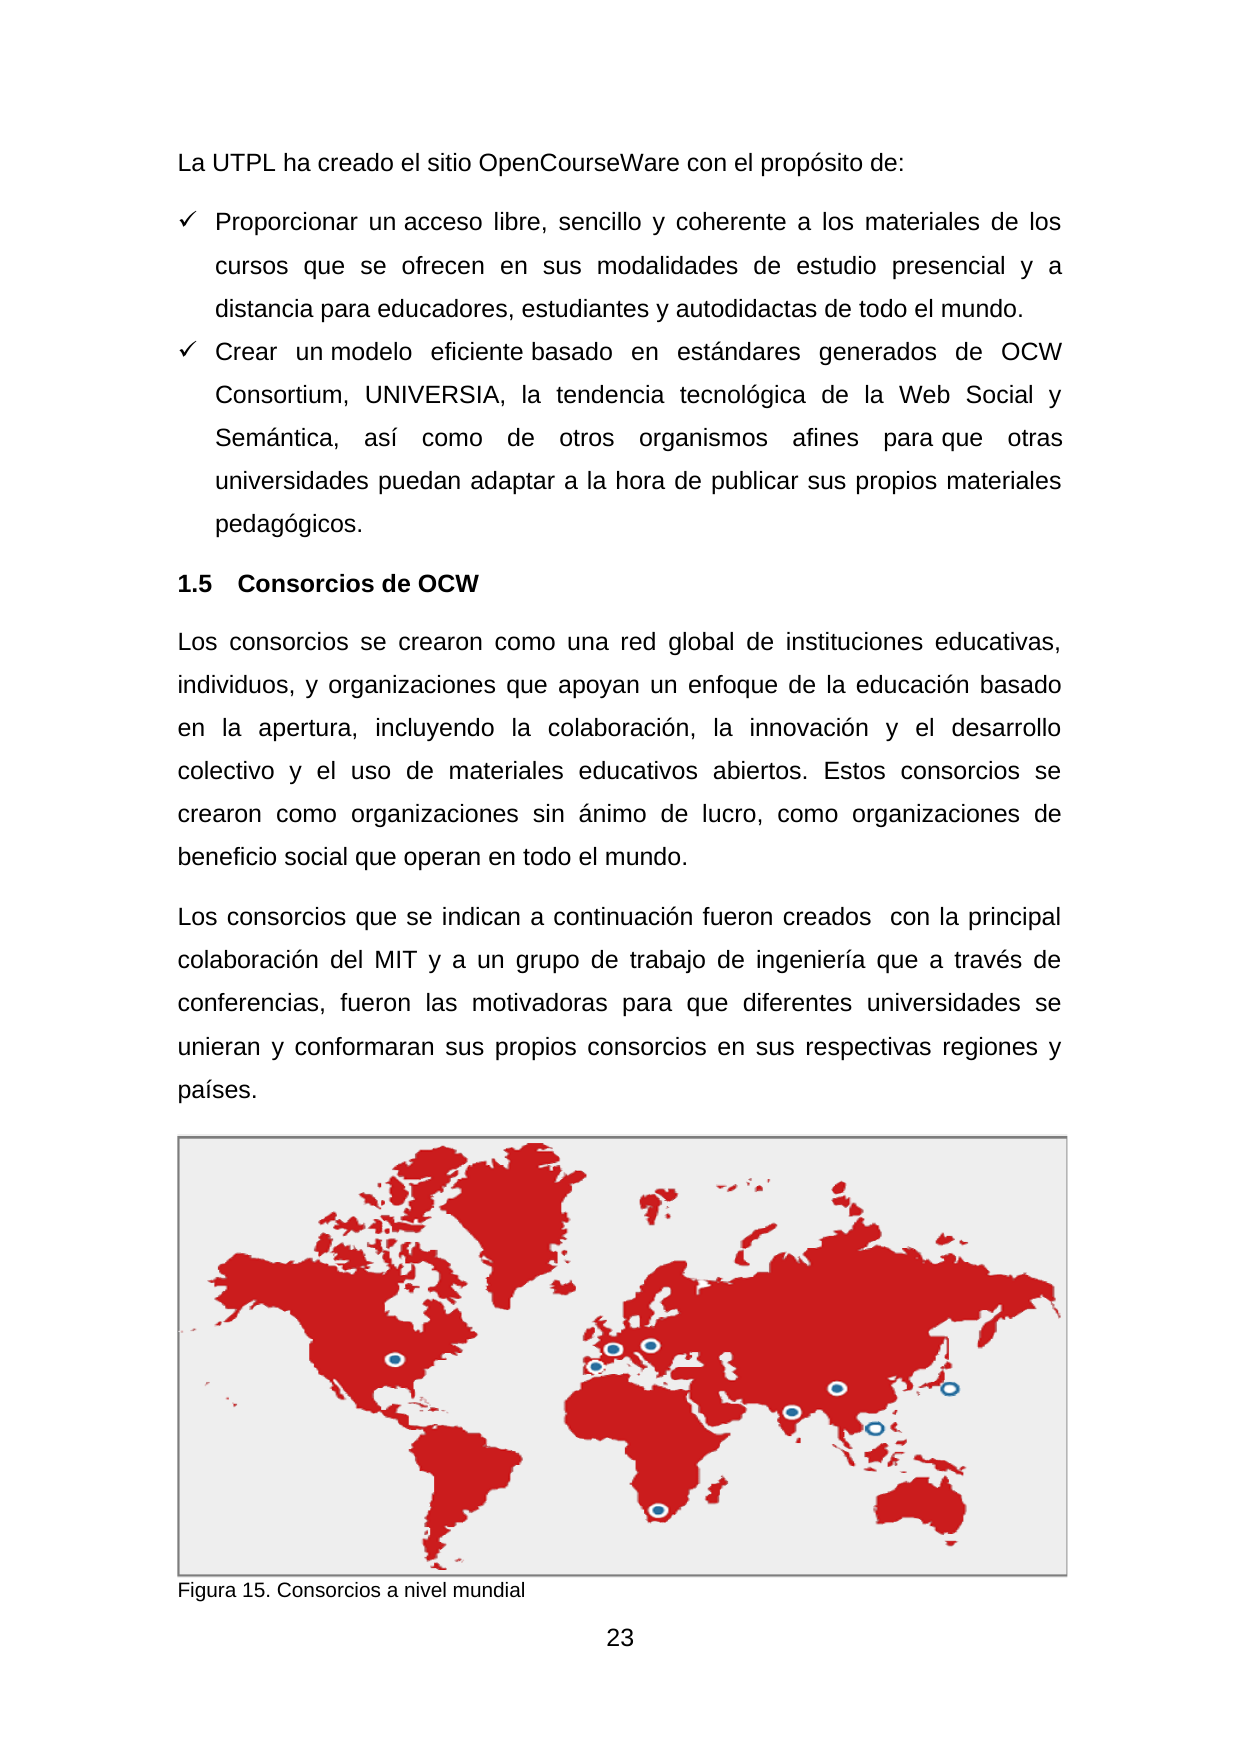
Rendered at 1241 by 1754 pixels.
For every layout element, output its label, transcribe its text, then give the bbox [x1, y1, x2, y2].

text Los consorcios se crearon como una red global de instituciones educativas, individuos, y organizaciones que apoyan un enfoque de la educación basado en la apertura, incluyendo la colaboración, la innovación y el desarrollo colectivo y el uso de materiales educativos abiertos. Estos consorcios se crearon como organizaciones sin ánimo de lucro, como organizaciones de beneficio social que operan en todo el mundo. [177, 627, 1063, 871]
subtitle Consorcios de OCW [177, 569, 1063, 598]
picture [177, 1134, 1068, 1578]
text Los consorcios que se indican a continuación fueron creados con la principal colaboración del MIT y a un grupo de trabajo de ingeniería que a través de conferencias, fueron las motivadoras para que diferentes universidades se unieran y conformaran sus propios consorcios en sus respectivas regiones y países. [177, 902, 1063, 1103]
text La UTPL ha creado el sitio OpenCourseWare con el propósito de: [177, 148, 1063, 176]
list Crear un modelo eficiente basado en estándares generados de OCW Consortium, UNIVERSIA, la tendencia tecnológica de la Web Social y Semántica, así como de otros organismos afines para que otras universidades puedan adaptar a la hora de publicar sus propios materiales pedagógicos. [177, 337, 1063, 538]
text Figura 15. Consorcios a nivel mundial [177, 1578, 1063, 1602]
list Proporcionar un acceso libre, sencillo y coherente a los materiales de los cursos que se ofrecen en sus modalidades de estudio presencial y a distancia para educadores, estudiantes y autodidactas de todo el mundo. [177, 207, 1063, 322]
